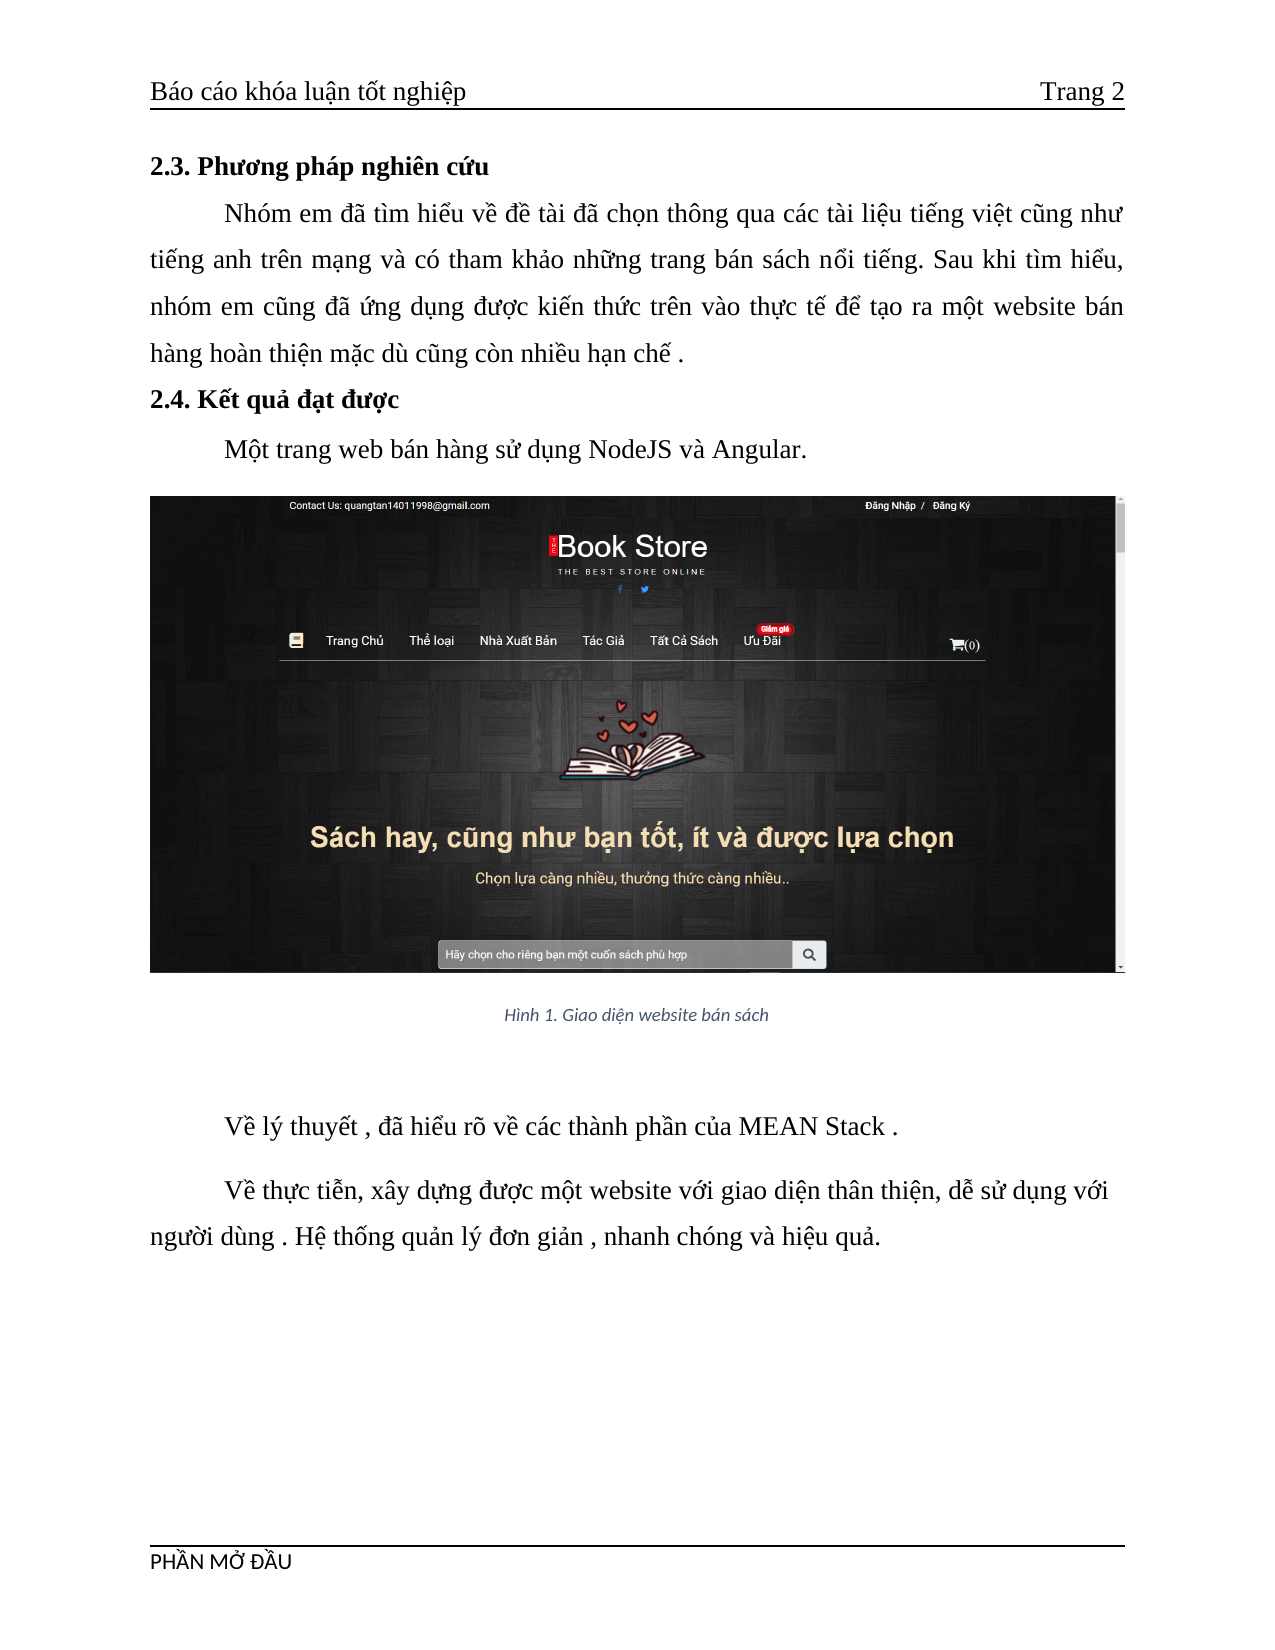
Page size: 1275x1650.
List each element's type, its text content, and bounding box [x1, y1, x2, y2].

text Về thực tiễn, xây dựng được một website với giao diện thân thiện, dễ sử dụng với người dùng . Hệ thống quản lý đơn giản , nhanh chóng và hiệu quả. [150, 1174, 1125, 1252]
text 2.4. Kết quả đạt được [150, 383, 1125, 414]
picture [150, 496, 1125, 973]
text Về lý thuyết , đã hiểu rõ về các thành phần của MEAN Stack . [150, 1110, 1125, 1142]
text 2.3. Phương pháp nghiên cứu [150, 150, 1125, 181]
list Nhóm em đã tìm hiểu về đề tài đã chọn thông qua các tài liệu tiếng việt cũng như tiếng anh trên mạng và có tham khảo những trang bán sách nổi tiếng. Sau khi tìm hiểu, nhóm em cũng đã ứng dụng được kiến thức trên vào thực tế để tạo ra một website bán hàng hoàn thiện mặc dù cũng còn nhiều hạn chế . [150, 197, 1125, 368]
text Một trang web bán hàng sử dụng NodeJS và Angular. [150, 433, 1125, 465]
text Hình 1. Giao diện website bán sách [150, 1003, 1125, 1026]
